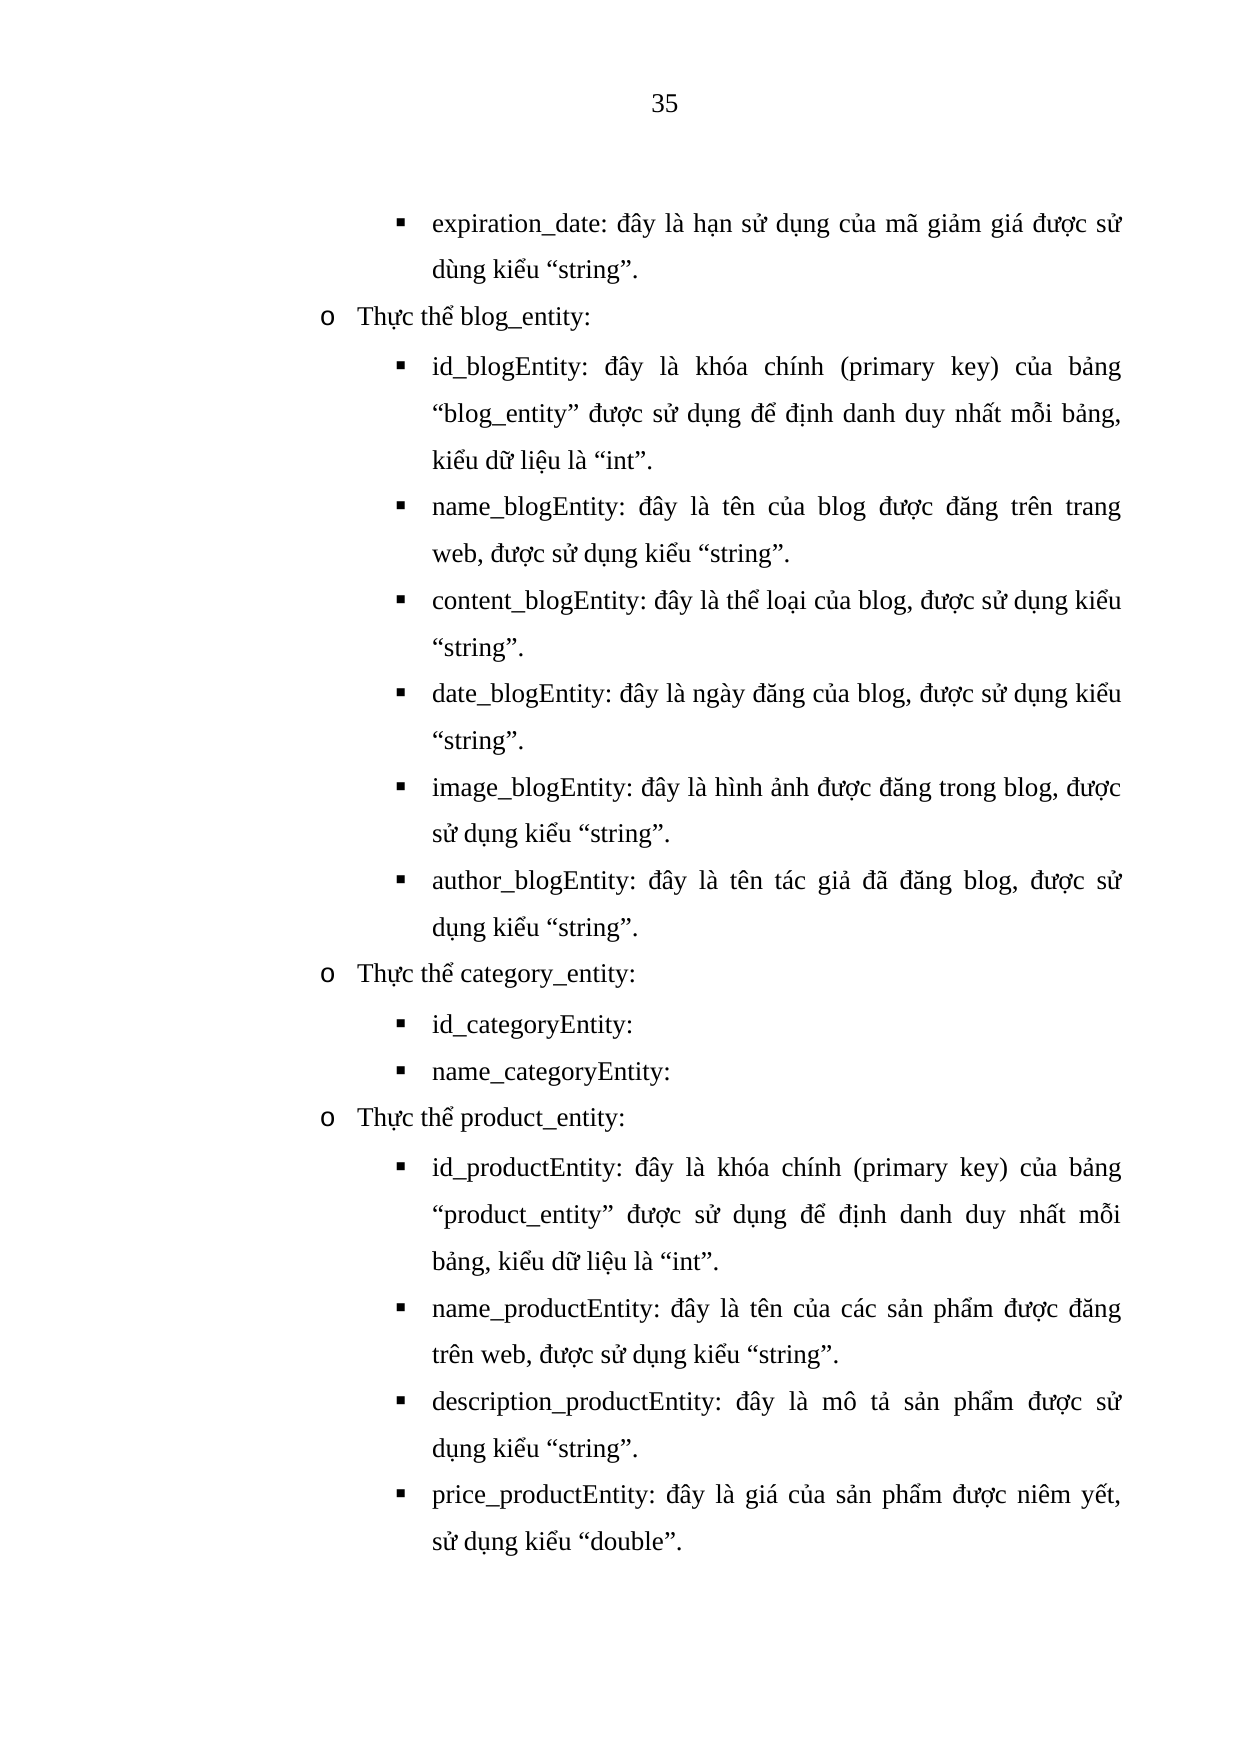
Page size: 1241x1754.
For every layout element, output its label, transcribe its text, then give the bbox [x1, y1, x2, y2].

list image_blogEntity: đây là hình ảnh được đăng trong blog, được sử dụng kiểu “string”. [394, 771, 1122, 849]
list description_productEntity: đây là mô tả sản phẩm được sử dụng kiểu “string”. [394, 1385, 1122, 1463]
list Thực thể category_entity: [319, 958, 1122, 991]
list date_blogEntity: đây là ngày đăng của blog, được sử dụng kiểu “string”. [394, 677, 1122, 755]
list Thực thể product_entity: [319, 1101, 1122, 1135]
list Thực thể blog_entity: [319, 300, 1122, 334]
list name_blogEntity: đây là tên của blog được đăng trên trang web, được sử dụng kiểu “string”. [394, 490, 1122, 568]
list id_blogEntity: đây là khóa chính (primary key) của bảng “blog_entity” được sử dụng để định danh duy nhất mỗi bảng, kiểu dữ liệu là “int”. [394, 350, 1122, 475]
list name_categoryEntity: [394, 1054, 1122, 1086]
list price_productEntity: đây là giá của sản phẩm được niêm yết, sử dụng kiểu “double”. [394, 1478, 1122, 1556]
list id_productEntity: đây là khóa chính (primary key) của bảng “product_entity” được sử dụng để định danh duy nhất mỗi bảng, kiểu dữ liệu là “int”. [394, 1152, 1122, 1276]
list expiration_date: đây là hạn sử dụng của mã giảm giá được sử dùng kiểu “string”. [394, 207, 1122, 285]
list name_productEntity: đây là tên của các sản phẩm được đăng trên web, được sử dụng kiểu “string”. [394, 1292, 1122, 1369]
list content_blogEntity: đây là thể loại của blog, được sử dụng kiểu “string”. [394, 584, 1122, 662]
list id_categoryEntity: [394, 1008, 1122, 1039]
list author_blogEntity: đây là tên tác giả đã đăng blog, được sử dụng kiểu “string”. [394, 864, 1122, 942]
